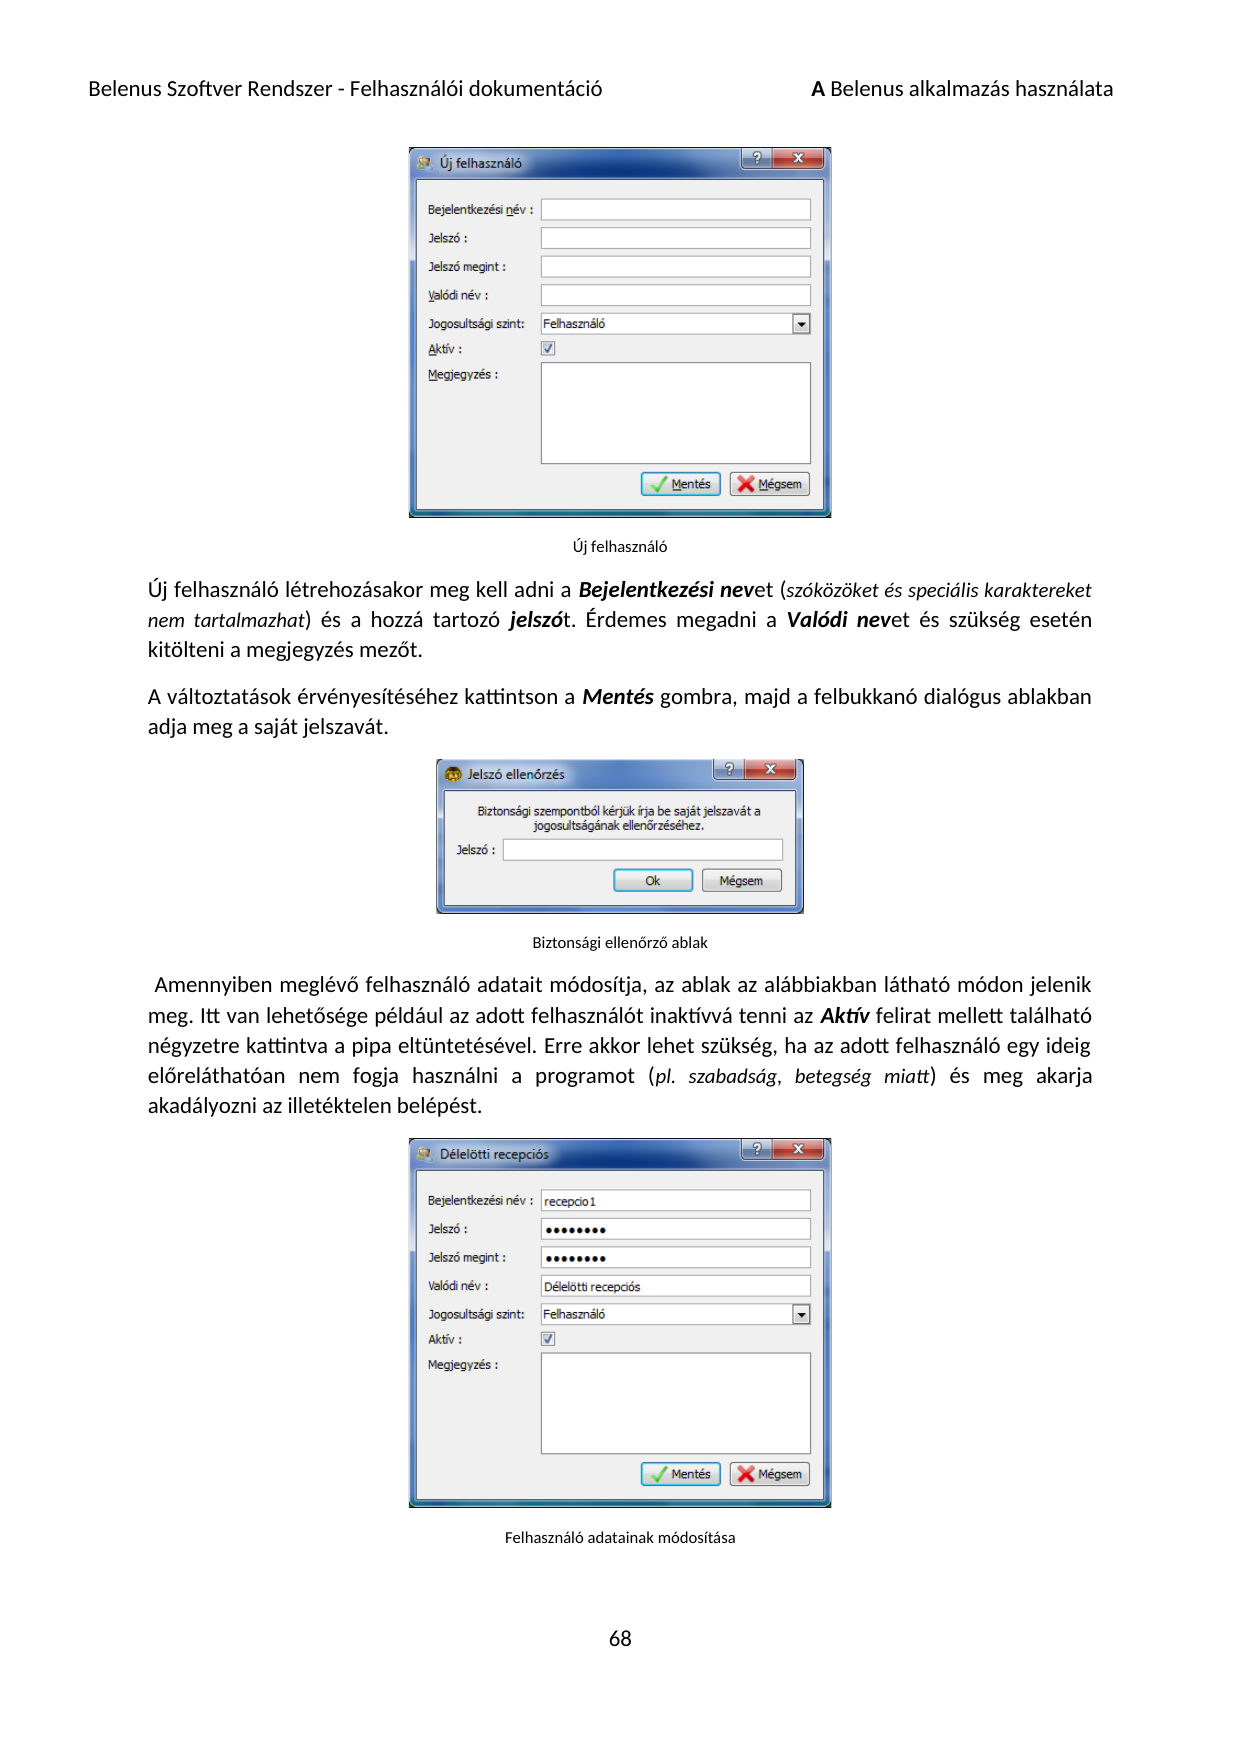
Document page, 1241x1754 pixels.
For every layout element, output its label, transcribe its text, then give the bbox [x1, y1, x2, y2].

text Új felhasználó létrehozásakor meg kell adni a Bejelentkezési nevet (szóközöket és speciális karaktereket nem tartalmazhat) és a hozzá tartozó jelszót. Érdemes megadni a Valódi nevet és szükség esetén kitölteni a megjegyzés mezőt. [148, 575, 1093, 663]
text A változtatások érvényesítéséhez kattintson a Mentés gombra, majd a felbukkanó dialógus ablakban adja meg a saját jelszavát. [148, 682, 1093, 740]
picture [436, 759, 804, 914]
text Biztonsági ellenőrző ablak [148, 932, 1093, 952]
text Új felhasználó [148, 536, 1093, 556]
picture [408, 147, 832, 518]
text Felhasználó adatainak módosítása [148, 1527, 1093, 1547]
text Amennyiben meglévő felhasználó adatait módosítja, az ablak az alábbiakban látható módon jelenik meg. Itt van lehetősége például az adott felhasználót inaktívvá tenni az Aktív felirat mellett található négyzetre kattintva a pipa eltüntetésével. Erre akkor lehet szükség, ha az adott felhasználó egy ideig előreláthatóan nem fogja használni a programot (pl. szabadság, betegség miatt) és meg akarja akadályozni az illetéktelen belépést. [148, 971, 1093, 1119]
picture [408, 1138, 832, 1508]
